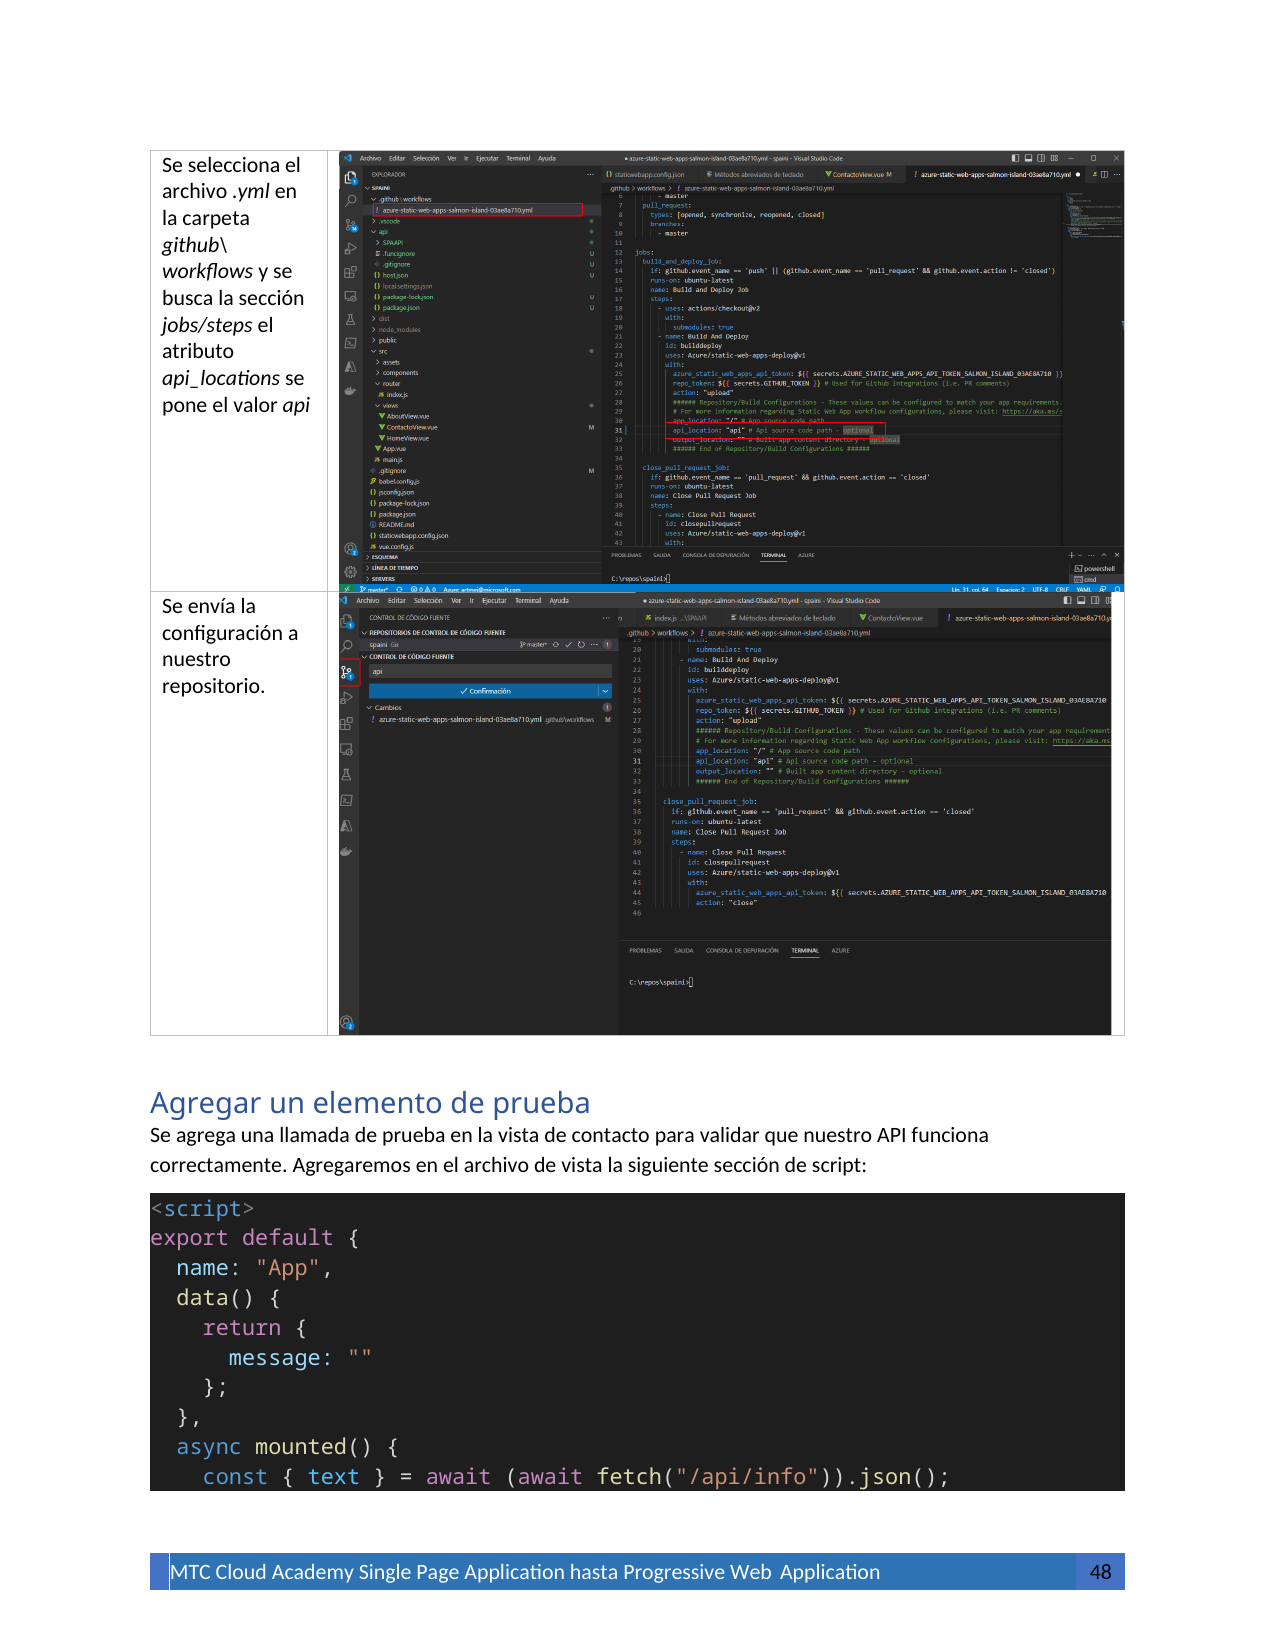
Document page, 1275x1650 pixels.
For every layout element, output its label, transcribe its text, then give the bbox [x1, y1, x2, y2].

table_cell [1112, 592, 1124, 1035]
text return { [150, 1312, 1125, 1342]
text export default { [150, 1222, 1125, 1252]
text <script> [150, 1193, 1125, 1222]
text data() { [150, 1282, 1125, 1312]
text message: "" [150, 1342, 1125, 1371]
table_header Se selecciona el archivo .yml en la carpeta github\workflows y se busca la sección jobs/steps el atributo api_locations se pone el valor api [151, 151, 327, 591]
text name: "App", [150, 1252, 1125, 1282]
picture [339, 151, 1124, 1035]
table_header [328, 151, 339, 591]
text const { text } = await (await fetch("/api/info")).json(); [150, 1461, 1125, 1491]
subtitle Agregar un elemento de prueba [150, 1082, 1125, 1122]
text }; [150, 1371, 1125, 1401]
text Se agrega una llamada de prueba en la vista de contacto para validar que nuestro API funciona correctamente. Agregaremos en el archivo de vista la siguiente sección de script: [150, 1122, 1125, 1177]
table_cell Se envía la configuración a nuestro repositorio. [151, 592, 327, 1035]
text }, [150, 1401, 1125, 1431]
text async mounted() { [150, 1431, 1125, 1461]
table_cell [328, 592, 339, 1035]
